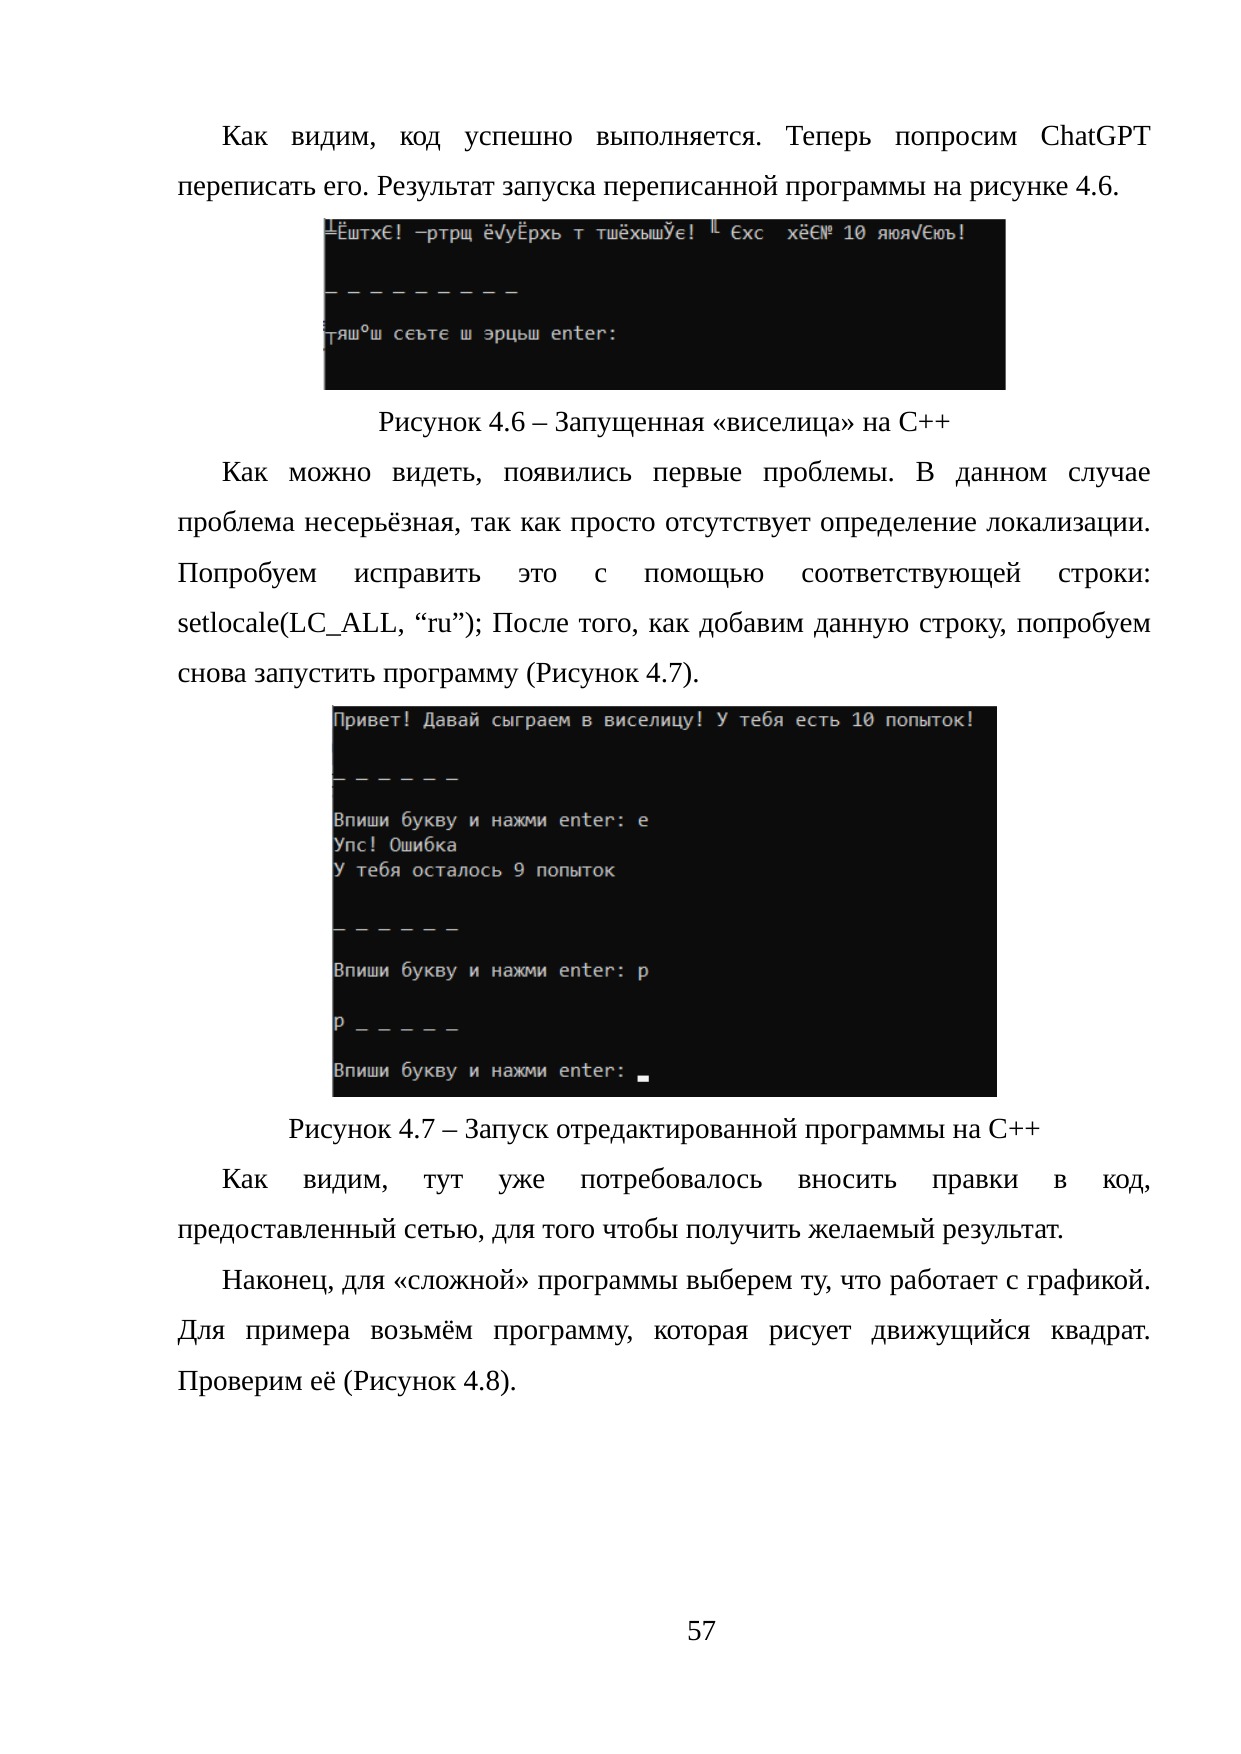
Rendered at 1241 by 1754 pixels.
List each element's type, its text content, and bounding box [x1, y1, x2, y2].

text Рисунок 4.7 – Запуск отредактированной программы на C++ [177, 1111, 1152, 1144]
text Рисунок 4.6 – Запущенная «виселица» на C++ [177, 404, 1152, 437]
text Наконец, для «сложной» программы выберем ту, что работает с графикой. Для примера возьмём программу, которая рисует движущийся квадрат. Проверим её (Рисунок 4.8). [177, 1262, 1152, 1396]
text Как можно видеть, появились первые проблемы. В данном случае проблема несерьёзная, так как просто отсутствует определение локализации. Попробуем исправить это с помощью соответствующей строки: setlocale(LC_ALL, “ru”); После того, как добавим данную строку, попробуем снова запустить программу (Рисунок 4.7). [177, 454, 1152, 689]
text Как видим, код успешно выполняется. Теперь попросим ChatGPT переписать его. Результат запуска переписанной программы на рисунке 4.6. [177, 118, 1152, 202]
picture [323, 218, 1006, 390]
picture [331, 705, 997, 1097]
text Как видим, тут уже потребовалось вносить правки в код, предоставленный сетью, для того чтобы получить желаемый результат. [177, 1161, 1152, 1245]
